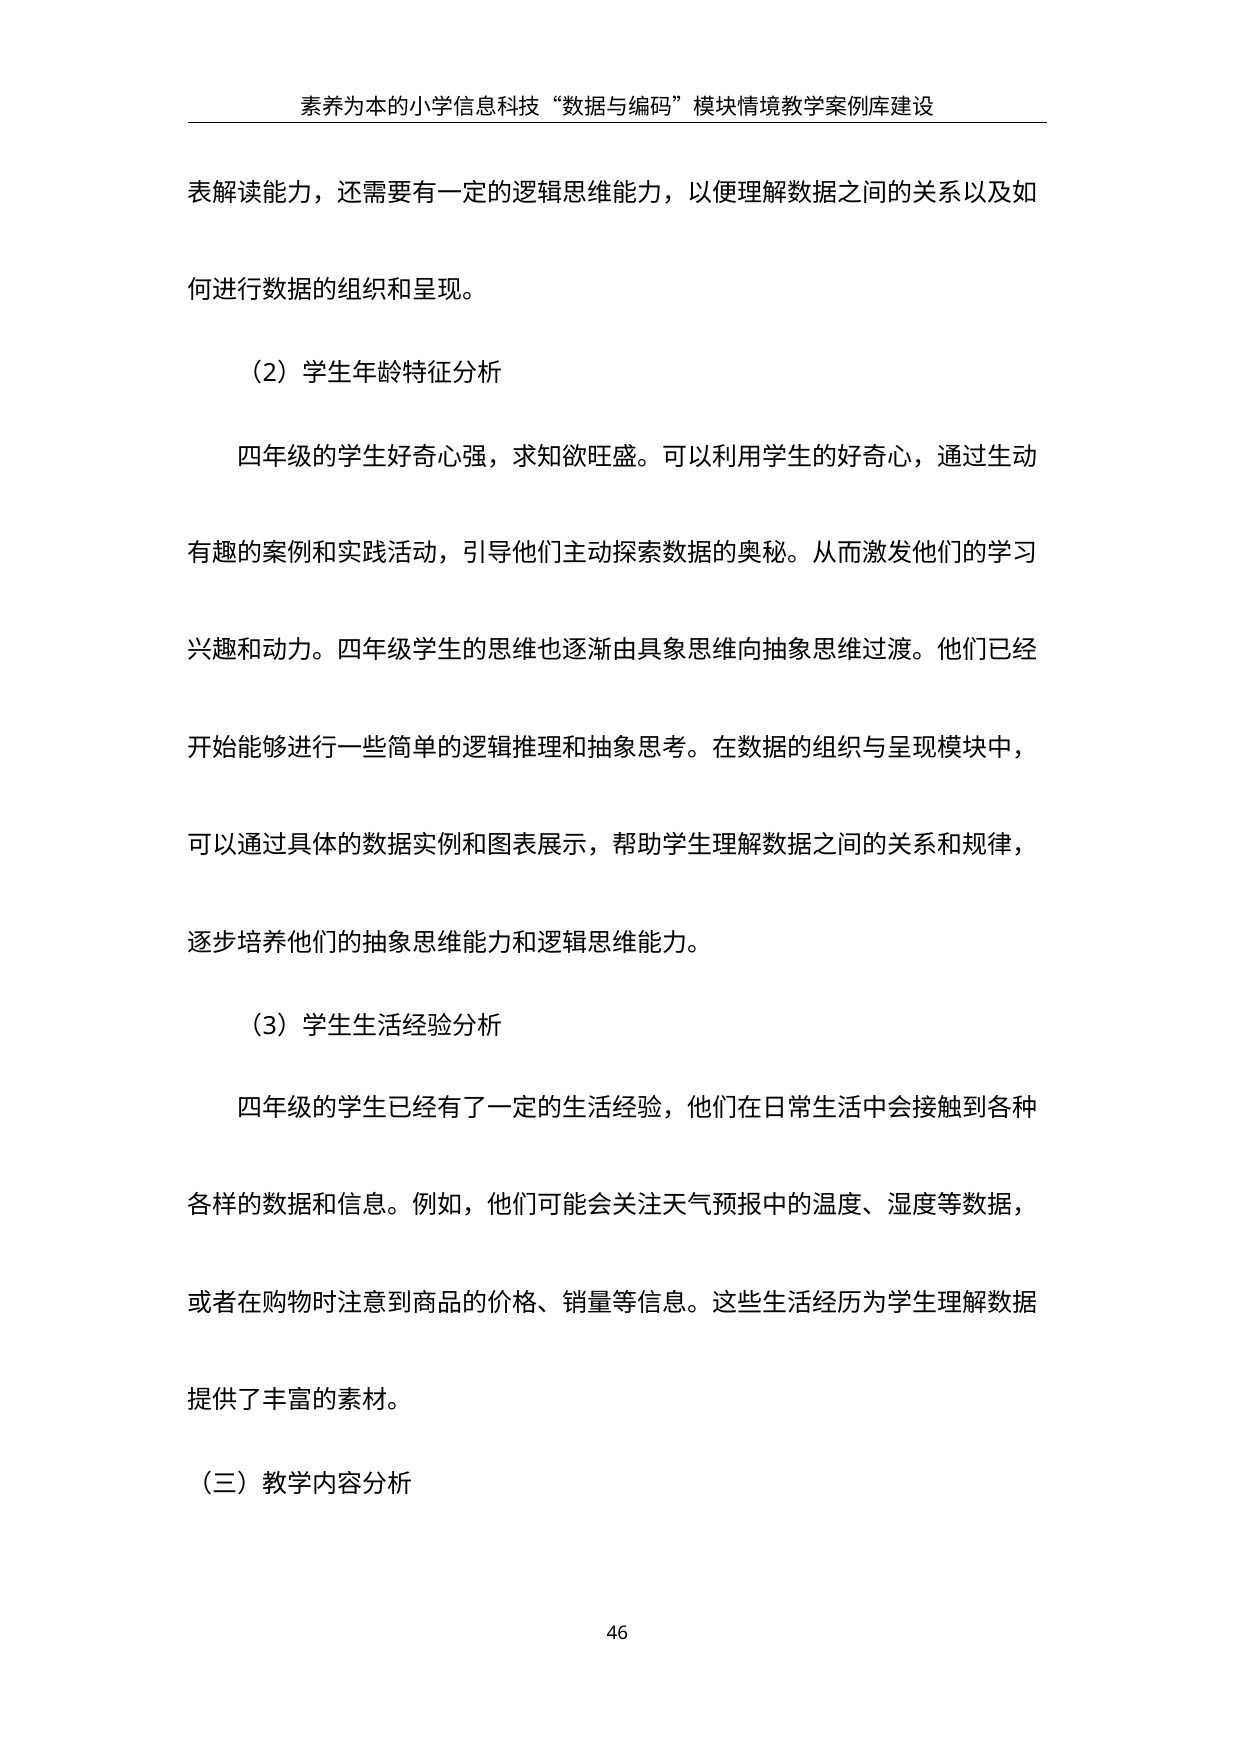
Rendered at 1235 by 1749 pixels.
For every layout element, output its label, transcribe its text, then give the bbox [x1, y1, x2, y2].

text 四年级的学生已经有了一定的生活经验，他们在日常生活中会接触到各种各样的数据和信息。例如，他们可能会关注天气预报中的温度、湿度等数据，或者在购物时注意到商品的价格、销量等信息。这些生活经历为学生理解数据提供了丰富的素材。 [187, 1074, 1047, 1432]
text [187, 159, 1047, 322]
text 四年级的学生好奇心强，求知欲旺盛。可以利用学生的好奇心，通过生动有趣的案例和实践活动，引导他们主动探索数据的奥秘。从而激发他们的学习兴趣和动力。四年级学生的思维也逐渐由具象思维向抽象思维过渡。他们已经开始能够进行一些简单的逻辑推理和抽象思考。在数据的组织与呈现模块中，可以通过具体的数据实例和图表展示，帮助学生理解数据之间的关系和规律，逐步培养他们的抽象思维能力和逻辑思维能力。 [187, 422, 1047, 974]
list （三）教学内容分析 [187, 1449, 1047, 1514]
text （2）学生年龄特征分析 [187, 338, 1047, 403]
text （3）学生生活经验分析 [187, 991, 1047, 1056]
